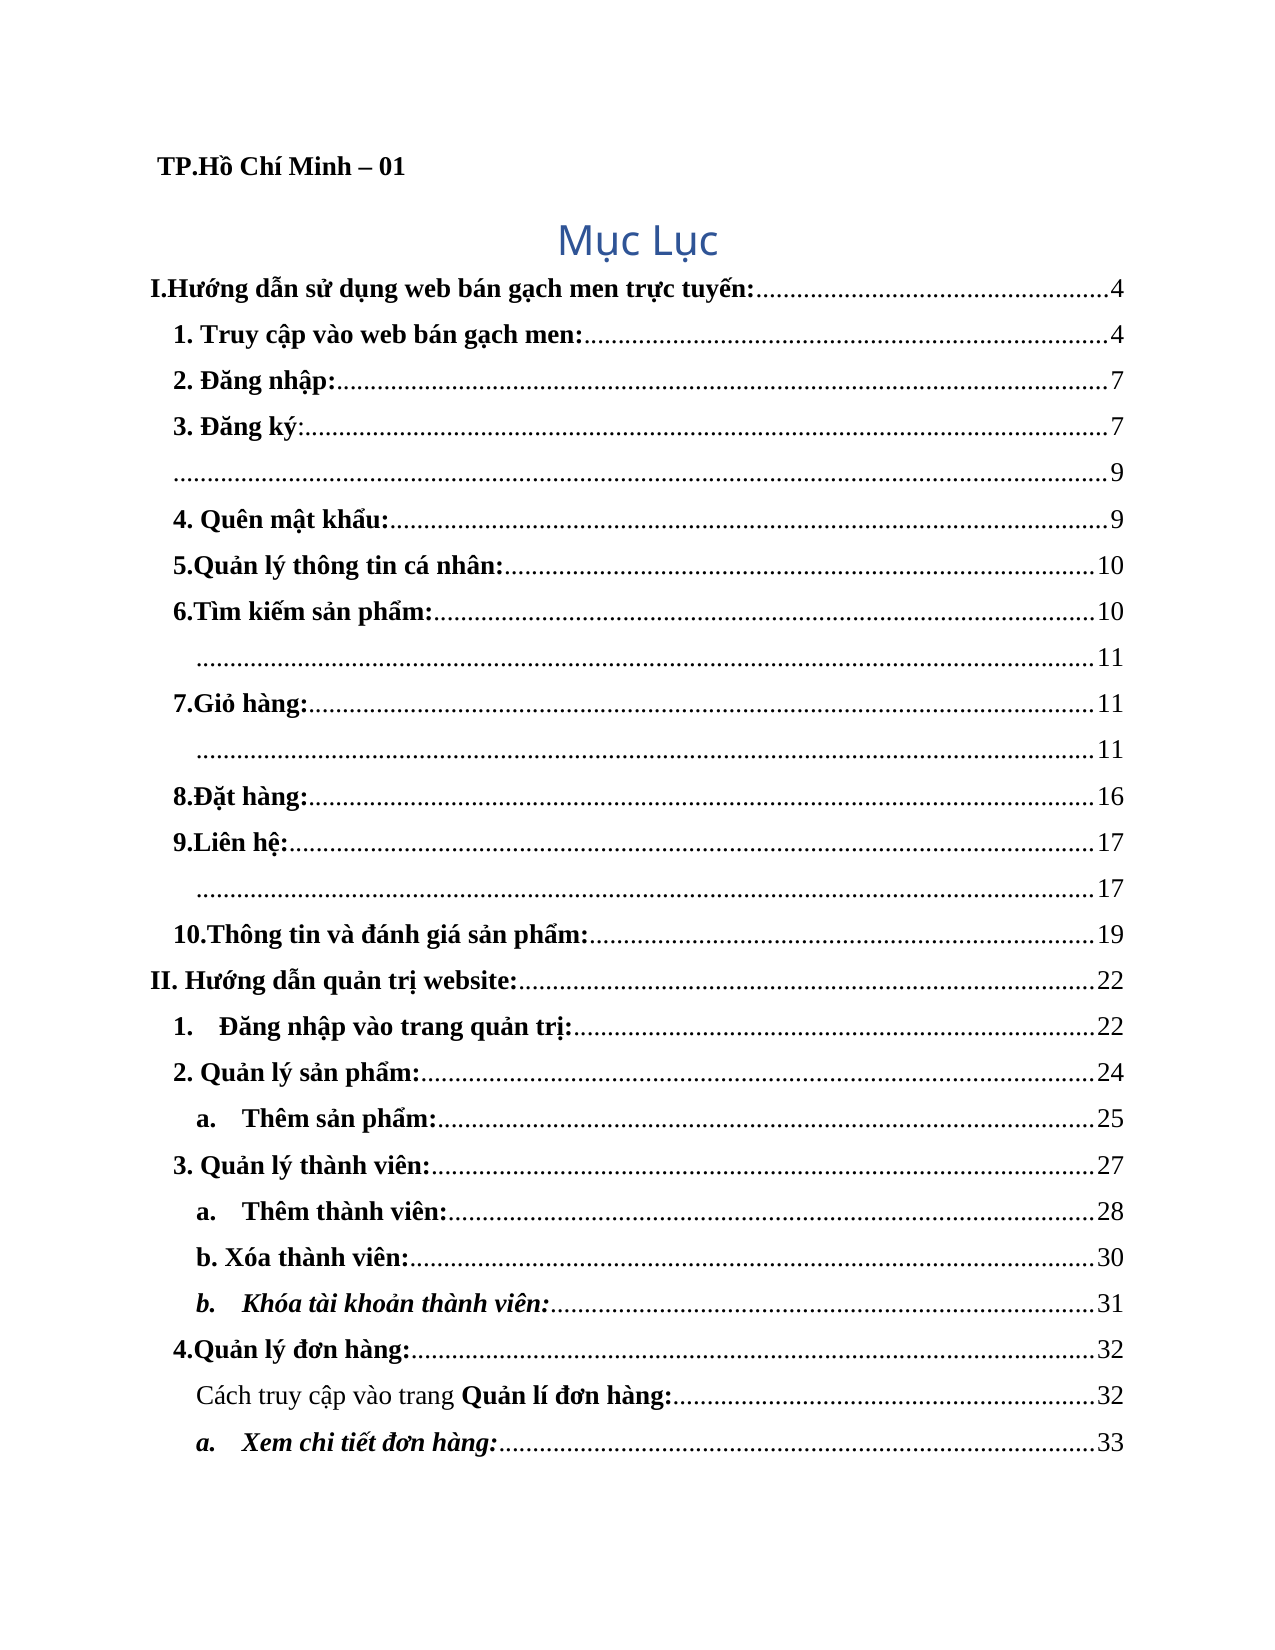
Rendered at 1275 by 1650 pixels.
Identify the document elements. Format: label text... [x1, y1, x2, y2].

text TP.Hồ Chí Minh – 01 [150, 150, 1125, 181]
